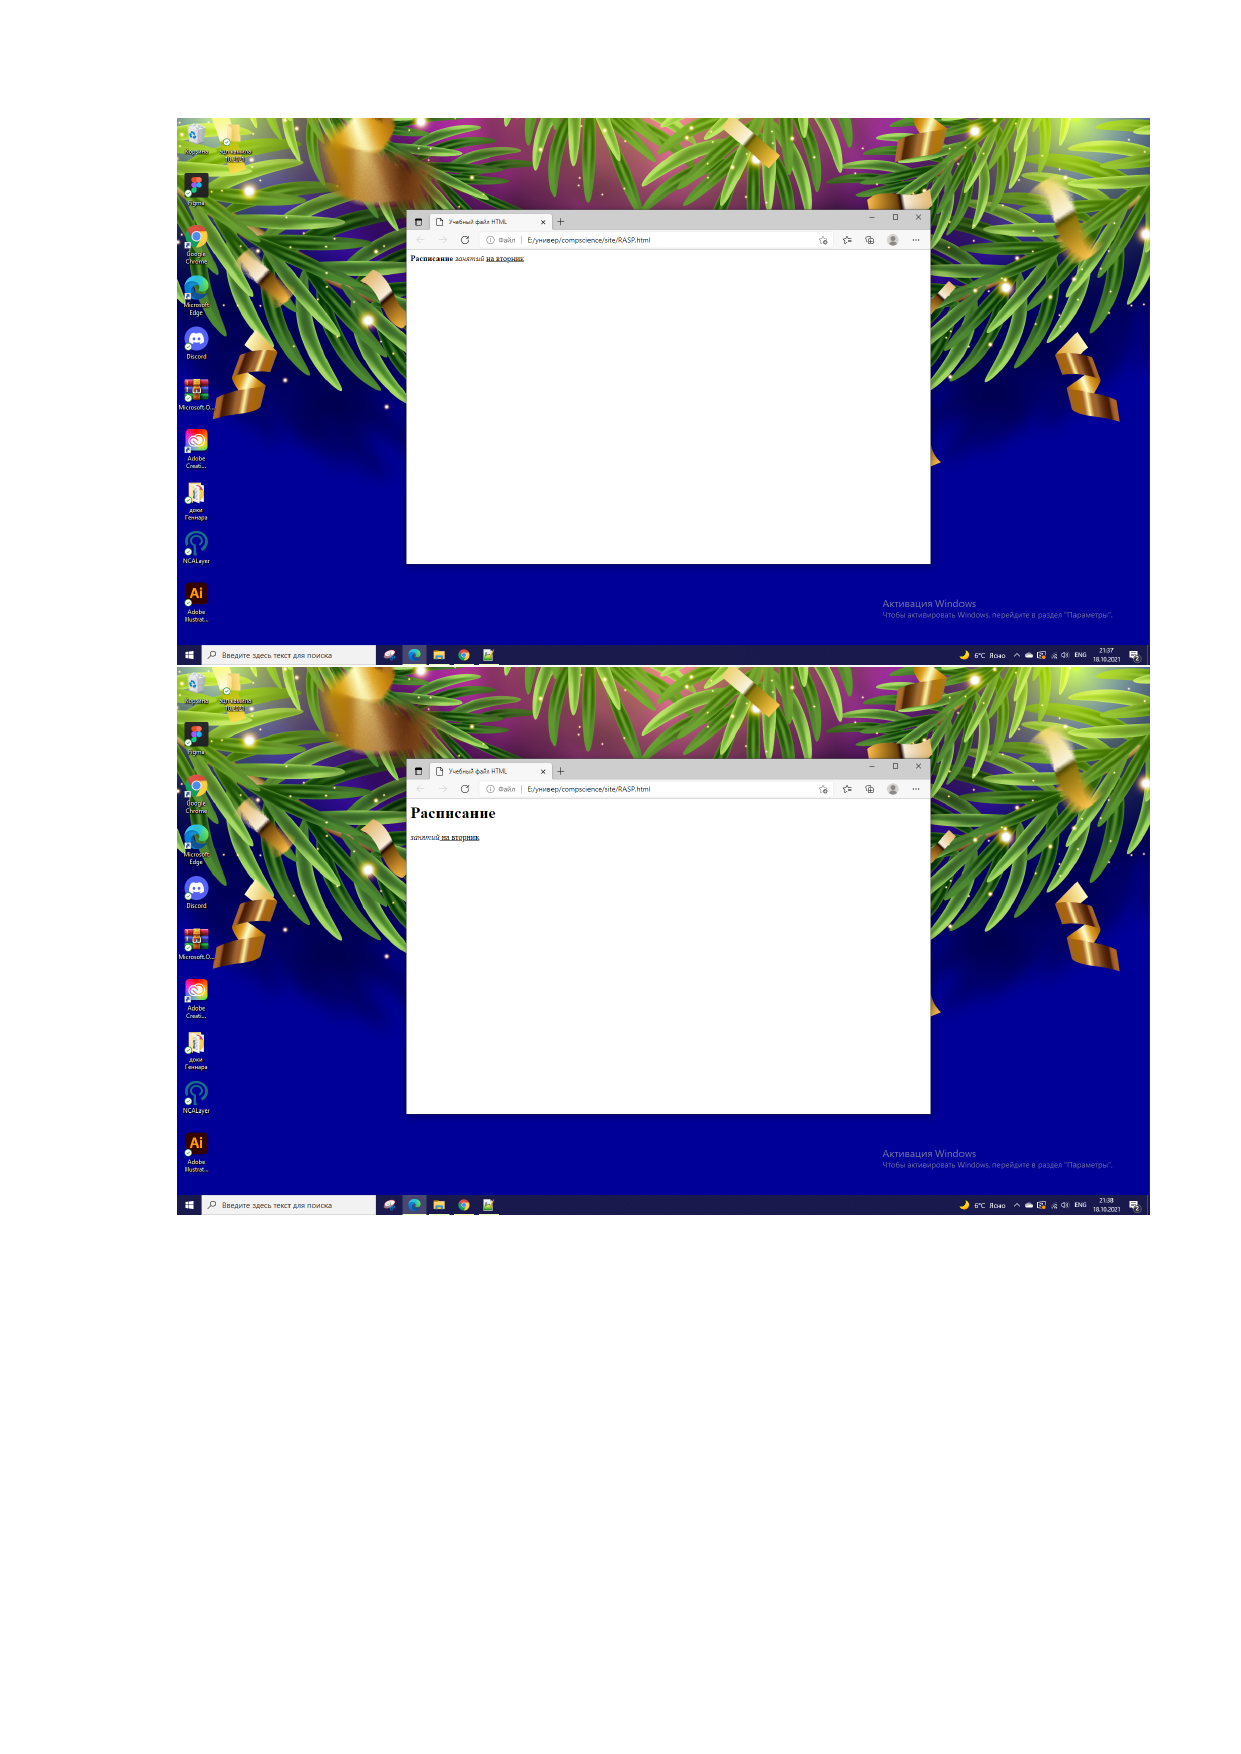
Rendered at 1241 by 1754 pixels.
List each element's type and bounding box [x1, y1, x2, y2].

picture [177, 667, 1150, 1215]
picture [177, 118, 1150, 665]
